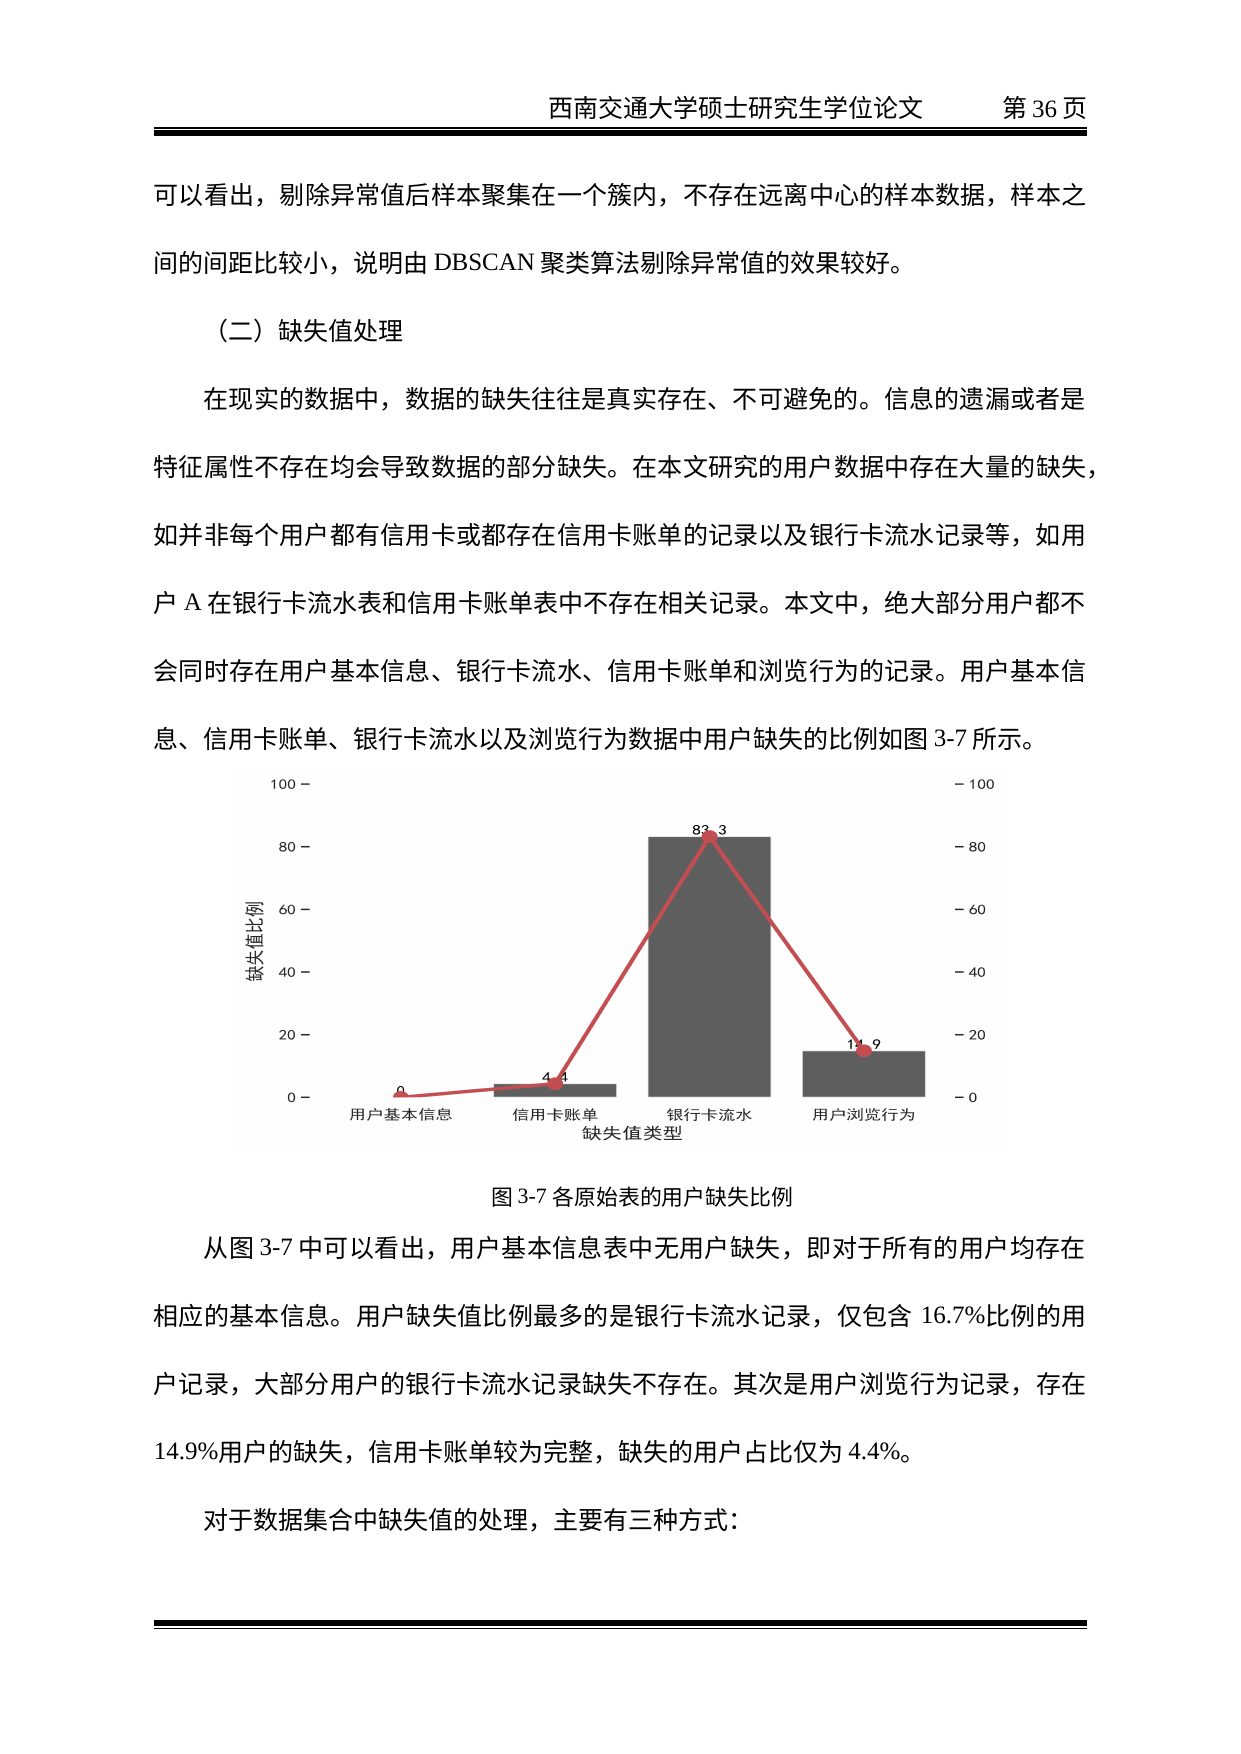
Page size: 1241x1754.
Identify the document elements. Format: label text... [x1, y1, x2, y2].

text 从图3-7中可以看出，用户基本信息表中无用户缺失，即对于所有的用户均存在相应的基本信息。用户缺失值比例最多的是银行卡流水记录，仅包含16.7%比例的用户记录，大部分用户的银行卡流水记录缺失不存在。其次是用户浏览行为记录，存在14.9%用户的缺失，信用卡账单较为完整，缺失的用户占比仅为4.4%。 [153, 1213, 1087, 1484]
text 图3-7 各原始表的用户缺失比例 [153, 1179, 1087, 1213]
text 在现实的数据中，数据的缺失往往是真实存在、不可避免的。信息的遗漏或者是特征属性不存在均会导致数据的部分缺失。在本文研究的用户数据中存在大量的缺失，如并非每个用户都有信用卡或都存在信用卡账单的记录以及银行卡流水记录等，如用户A在银行卡流水表和信用卡账单表中不存在相关记录。本文中，绝大部分用户都不会同时存在用户基本信息、银行卡流水、信用卡账单和浏览行为的记录。用户基本信息、信用卡账单、银行卡流水以及浏览行为数据中用户缺失的比例如图3-7所示。 [153, 364, 1087, 771]
picture [236, 771, 1005, 1149]
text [153, 160, 1087, 296]
text （二）缺失值处理 [153, 296, 1087, 364]
text 对于数据集合中缺失值的处理，主要有三种方式： [153, 1484, 1087, 1552]
